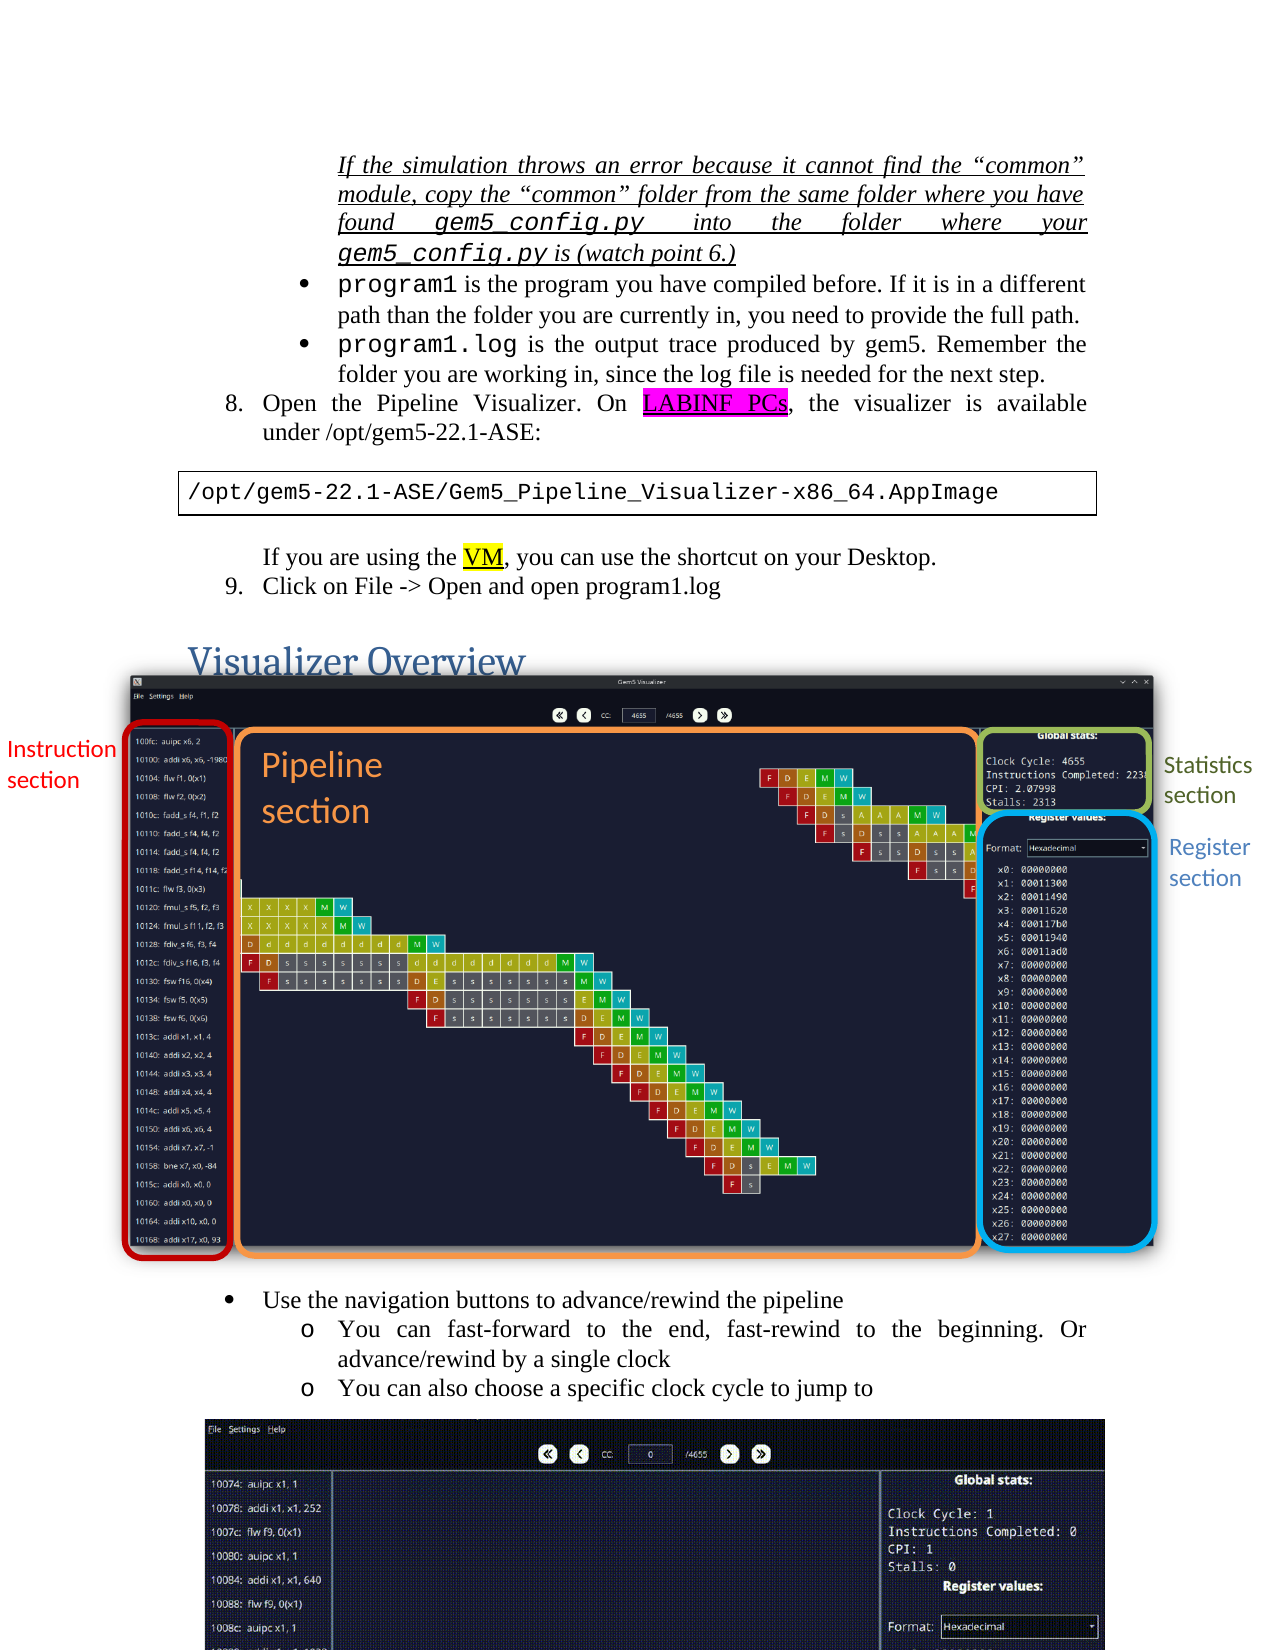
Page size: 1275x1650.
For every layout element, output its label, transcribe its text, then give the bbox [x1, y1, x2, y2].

list If the simulation throws an error because it cannot find the “common” module, copy the “common” folder from the same folder where you have found gem5_config.py into the folder where your gem5_config.py is (watch point 6.) [337, 234, 1087, 269]
list You can fast-forward to the end, fast-rewind to the beginning. Or advance/rewind by a single clock [300, 1314, 1087, 1373]
list program1.log is the output trace produced by gem5. Remember the folder you are working in, since the log file is needed for the next step. [300, 329, 1087, 388]
list Use the navigation buttons to advance/rewind the pipeline [225, 1285, 1087, 1314]
list You can also choose a specific clock cycle to jump to [300, 1373, 1087, 1404]
list If you are using the VM, you can use the shortcut on your Desktop. [262, 542, 1087, 571]
picture [98, 649, 1185, 1283]
list Open the Pipeline Visualizer. On LABINF PCs, the visualizer is available under /opt/gem5-22.1-ASE: [225, 388, 1087, 446]
list Click on File -> Open and open program1.log [225, 571, 1087, 600]
list program1 is the program you have compiled before. If it is in a different path than the folder you are currently in, you need to provide the full path. [300, 269, 1087, 329]
list If the simulation throws an error because it cannot find the “common” module, copy the “common” folder from the same folder where you have found gem5_config.py into the folder where your gem5_config.py is (watch point 6.) [337, 150, 1087, 232]
picture [204, 1419, 1105, 1650]
text /opt/gem5-22.1-ASE/Gem5_Pipeline_Visualizer-x86_64.AppImage [179, 472, 1096, 514]
